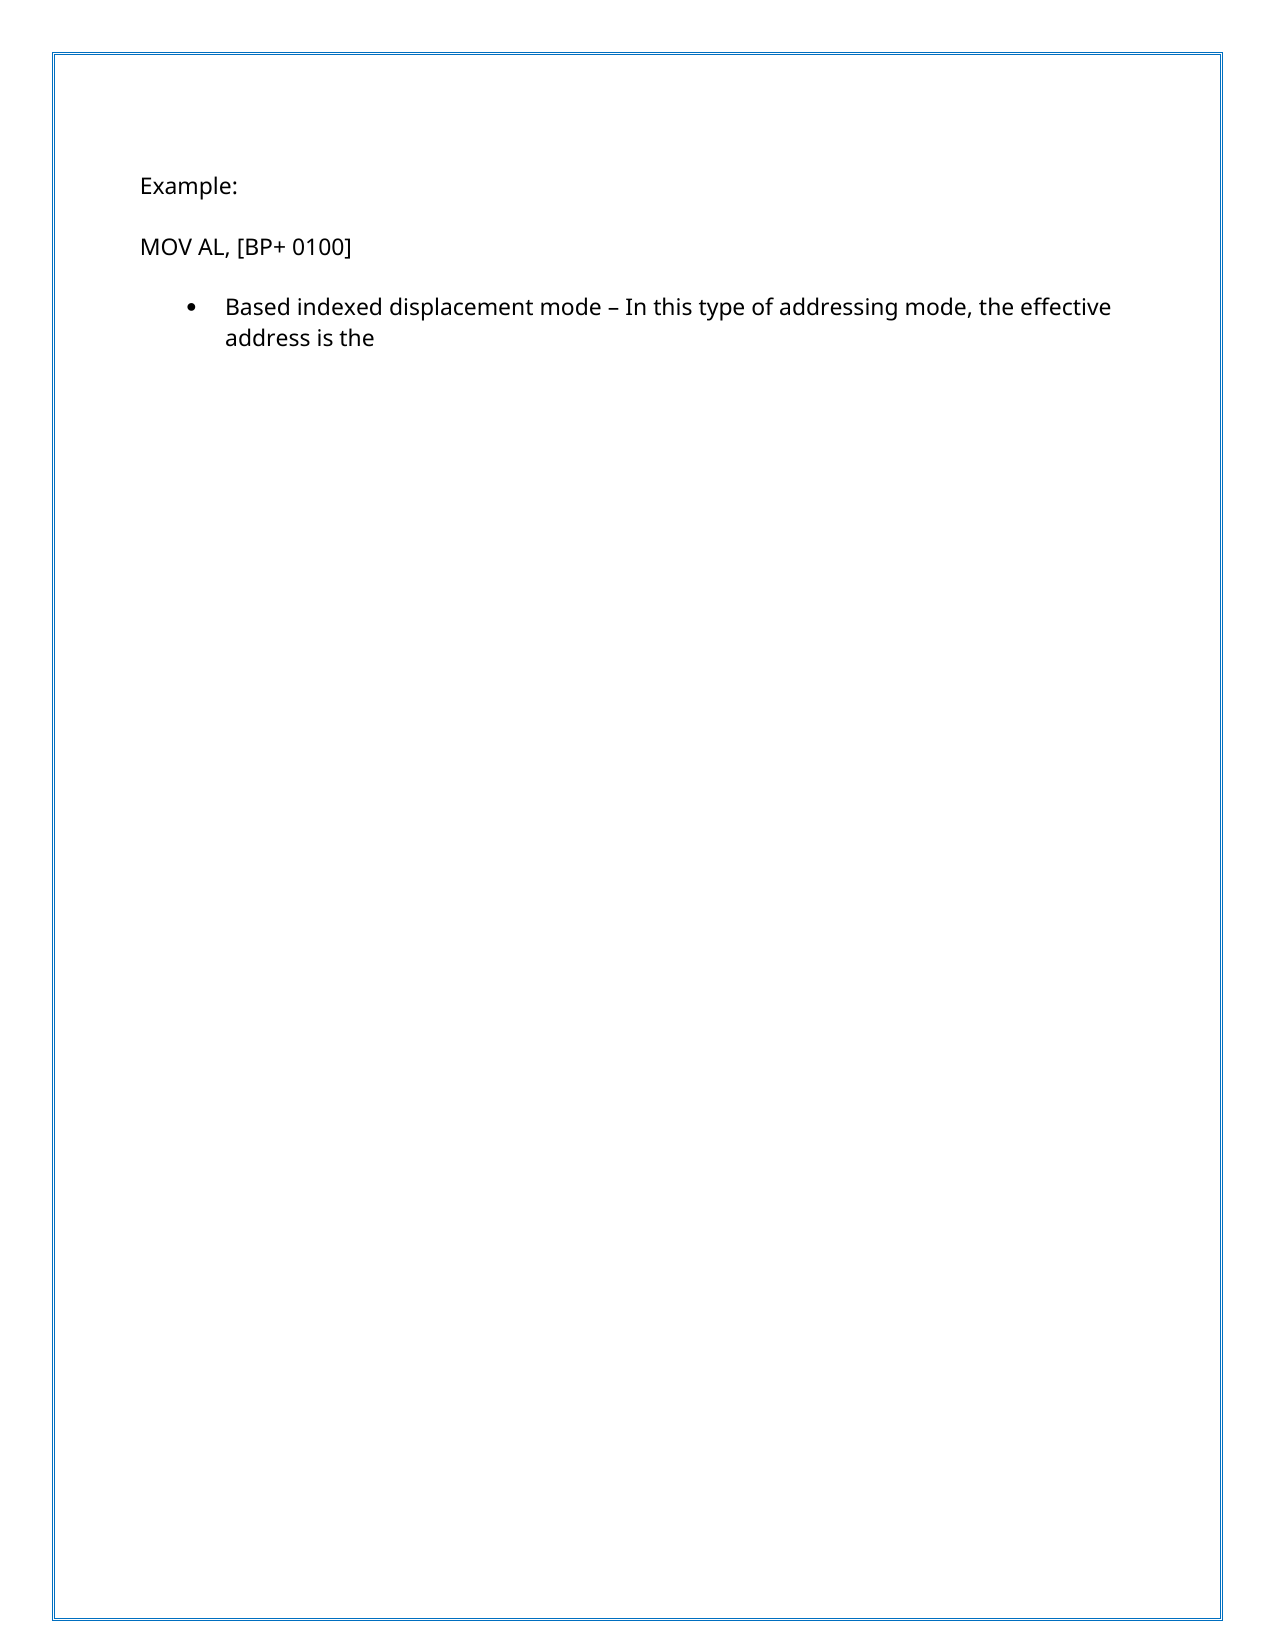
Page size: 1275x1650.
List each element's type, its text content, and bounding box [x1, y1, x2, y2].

text MOV AL, [BP+ 0100] [139, 231, 1135, 262]
text Example: [139, 170, 1135, 201]
list Based indexed displacement mode – In this type of addressing mode, the effective address is the [187, 291, 1135, 353]
